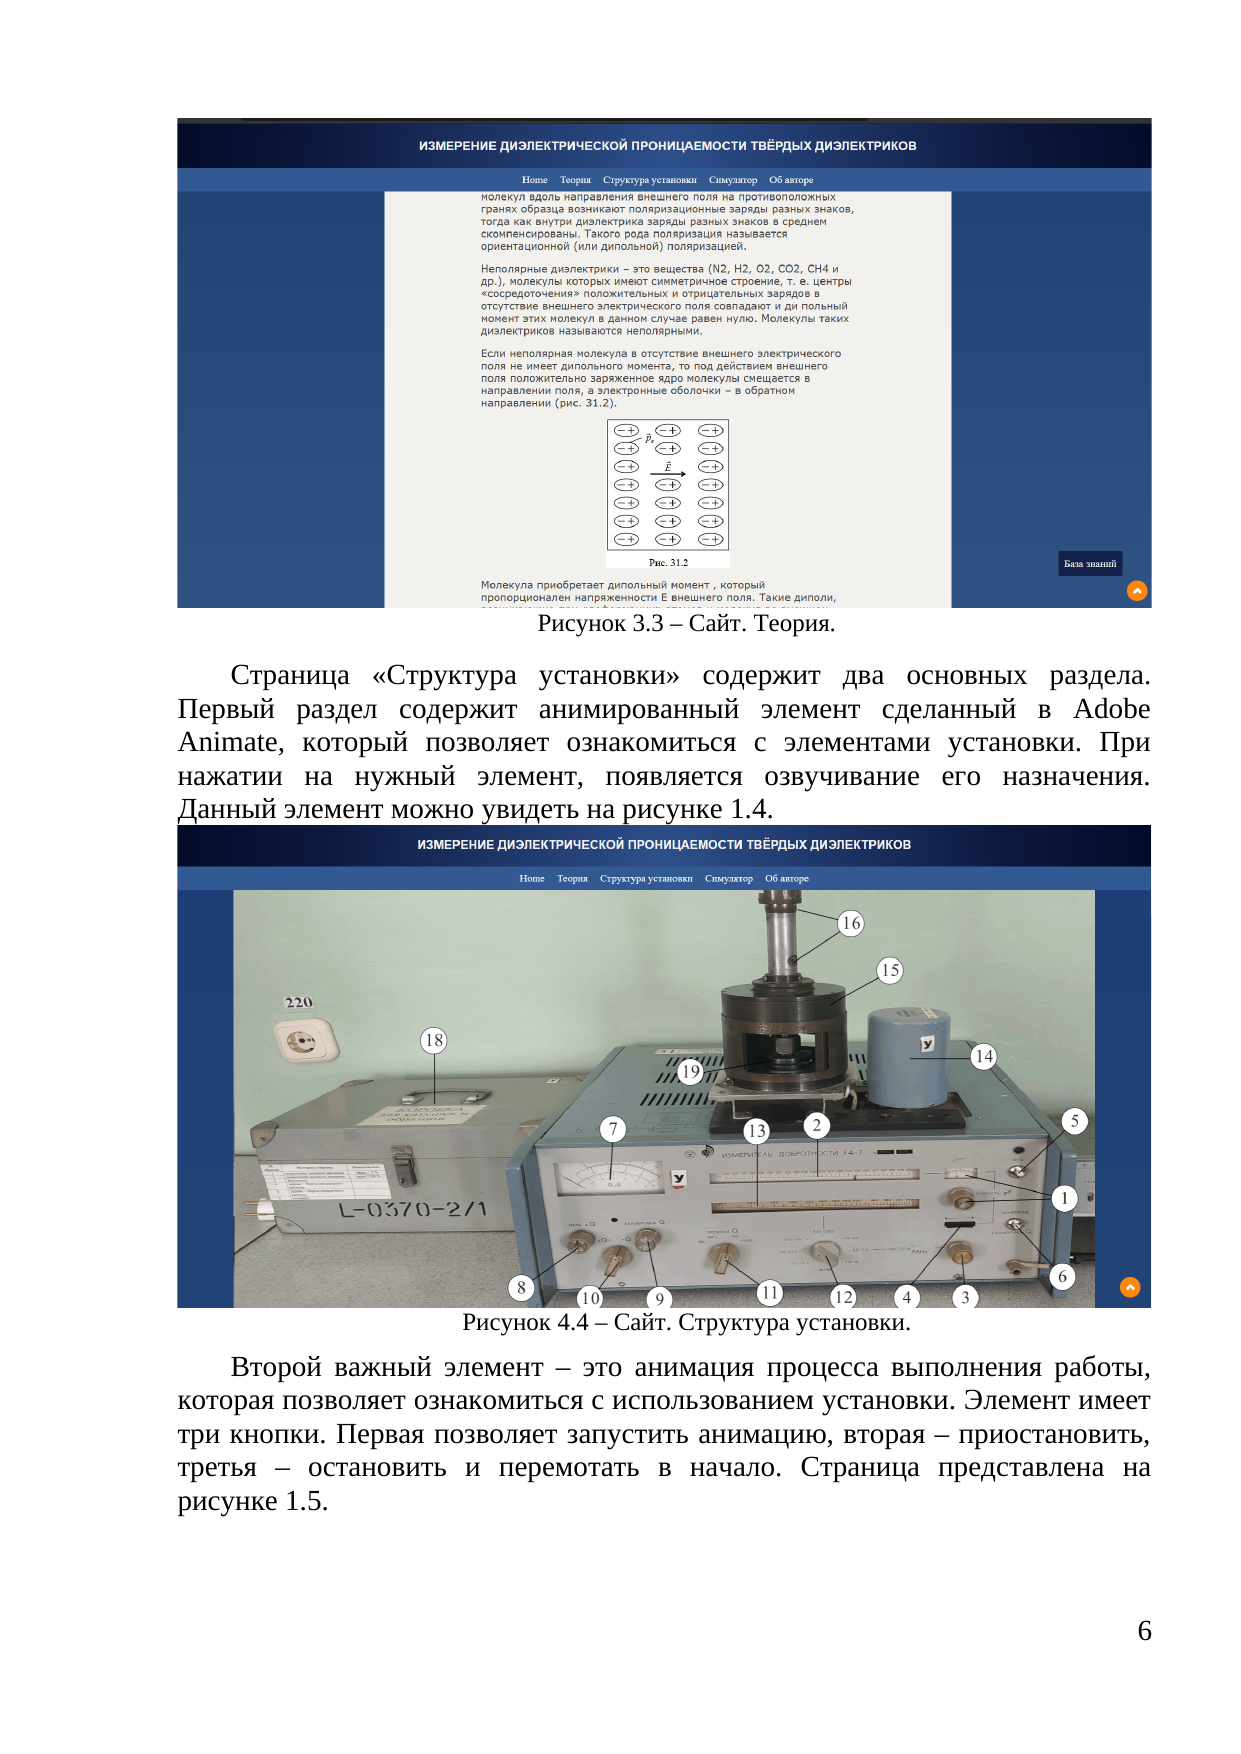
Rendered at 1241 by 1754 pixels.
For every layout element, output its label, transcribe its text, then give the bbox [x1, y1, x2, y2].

picture [177, 118, 1152, 608]
text Второй важный элемент – это анимация процесса выполнения работы, которая позволяет ознакомиться с использованием установки. Элемент имеет три кнопки. Первая позволяет запустить анимацию, вторая – приостановить, третья – остановить и перемотать в начало. Страница представлена на рисунке 1.5. [177, 1349, 1152, 1516]
text Страница «Структура установки» содержит два основных раздела. Первый раздел содержит анимированный элемент сделанный в Adobe Animate, который позволяет ознакомиться с элементами установки. При нажатии на нужный элемент, появляется озвучивание его назначения. Данный элемент можно увидеть на рисунке 1.4. [177, 657, 1152, 825]
picture [177, 825, 1152, 1308]
